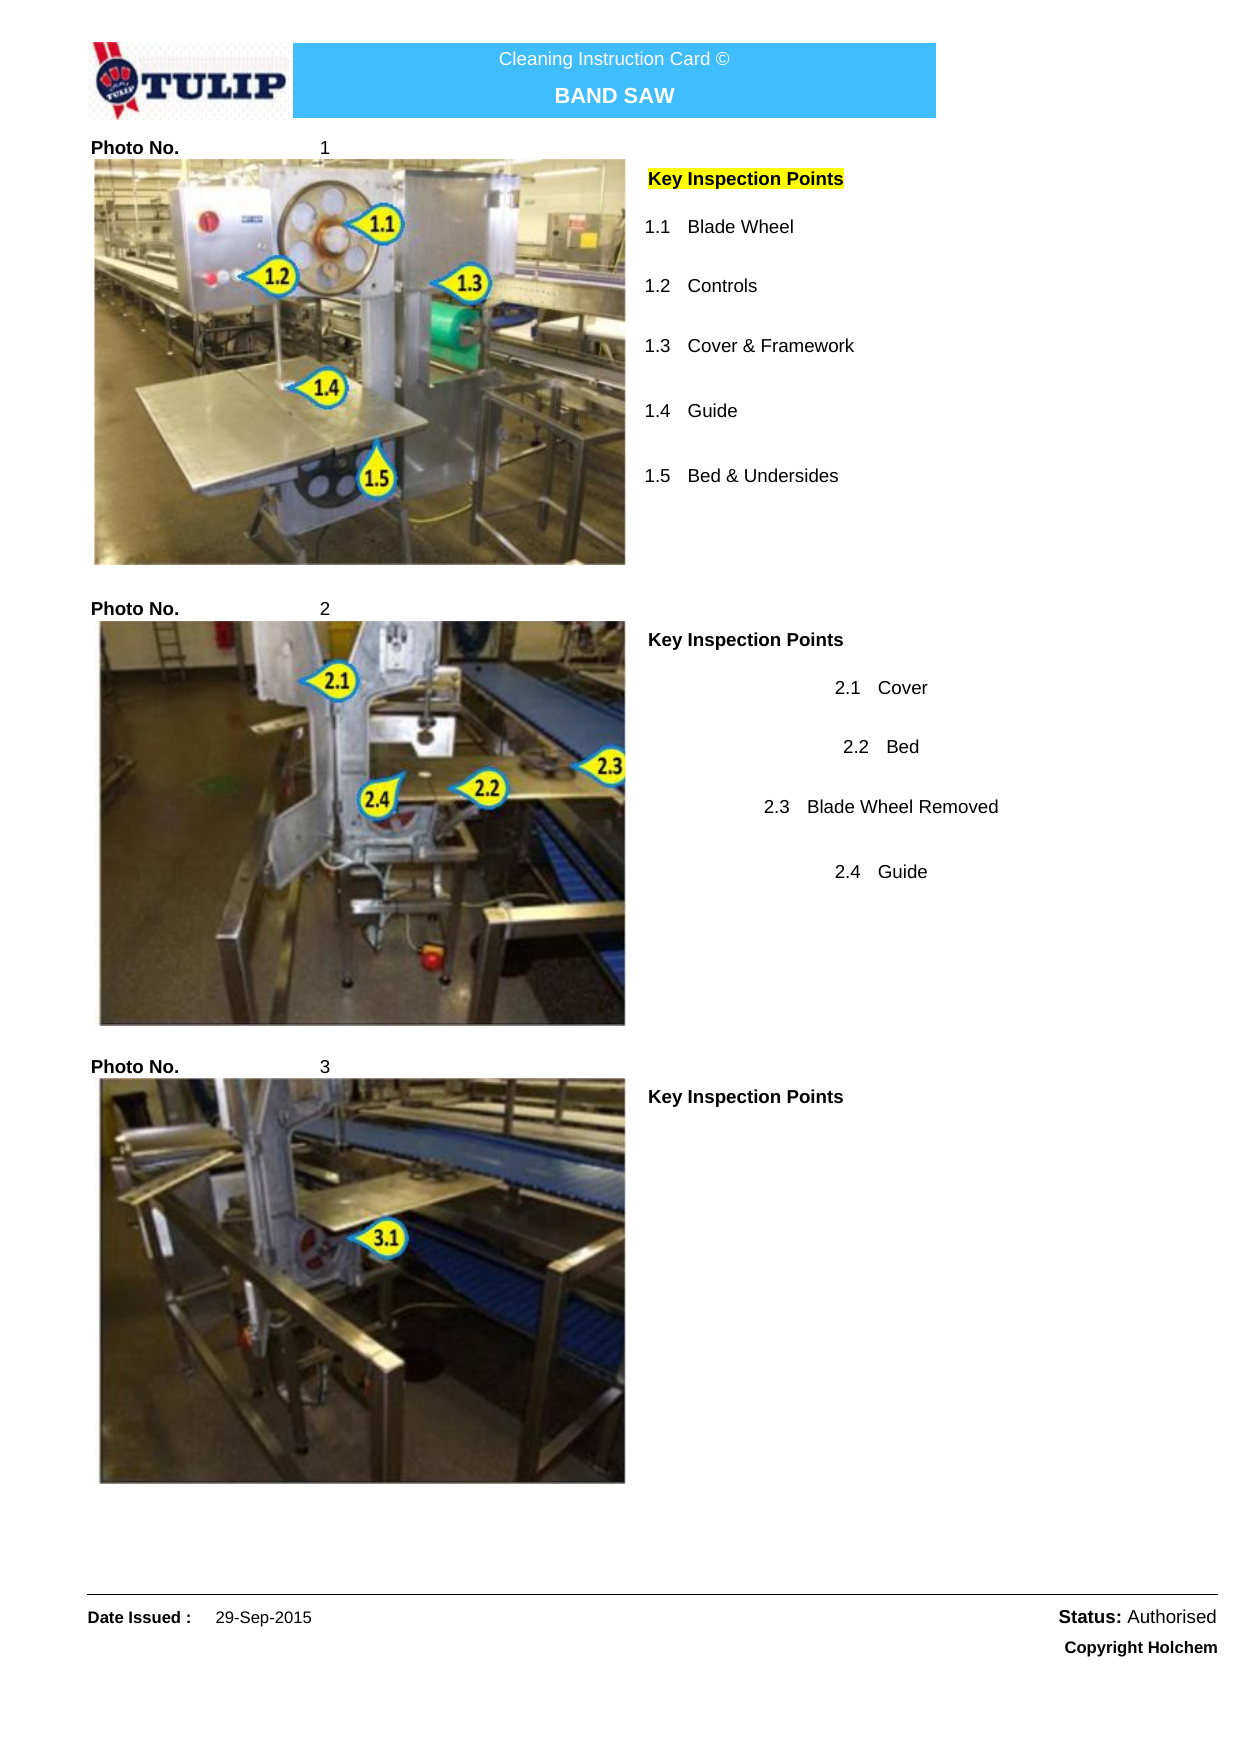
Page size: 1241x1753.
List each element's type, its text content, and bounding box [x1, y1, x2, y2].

list Bed [626, 736, 1113, 758]
list Cover [626, 677, 1113, 699]
list Blade Wheel [626, 216, 1114, 237]
list Cover & Framework [626, 334, 1114, 356]
picture [87, 42, 294, 120]
picture [94, 1078, 626, 1484]
picture [94, 159, 626, 565]
text Photo No. 1 [91, 137, 1114, 158]
list Controls [626, 275, 1114, 297]
picture [94, 621, 626, 1026]
list Guide [626, 860, 1113, 882]
text Photo No. 3 [91, 1056, 1114, 1077]
text Photo No. 2 [91, 598, 1114, 620]
text Key Inspection Points [626, 1086, 1114, 1108]
text Key Inspection Points [626, 167, 1114, 189]
list Blade Wheel Removed [626, 796, 1113, 817]
list Guide [626, 399, 1114, 421]
text Key Inspection Points [626, 628, 1114, 650]
list Bed & Undersides [626, 464, 1114, 486]
